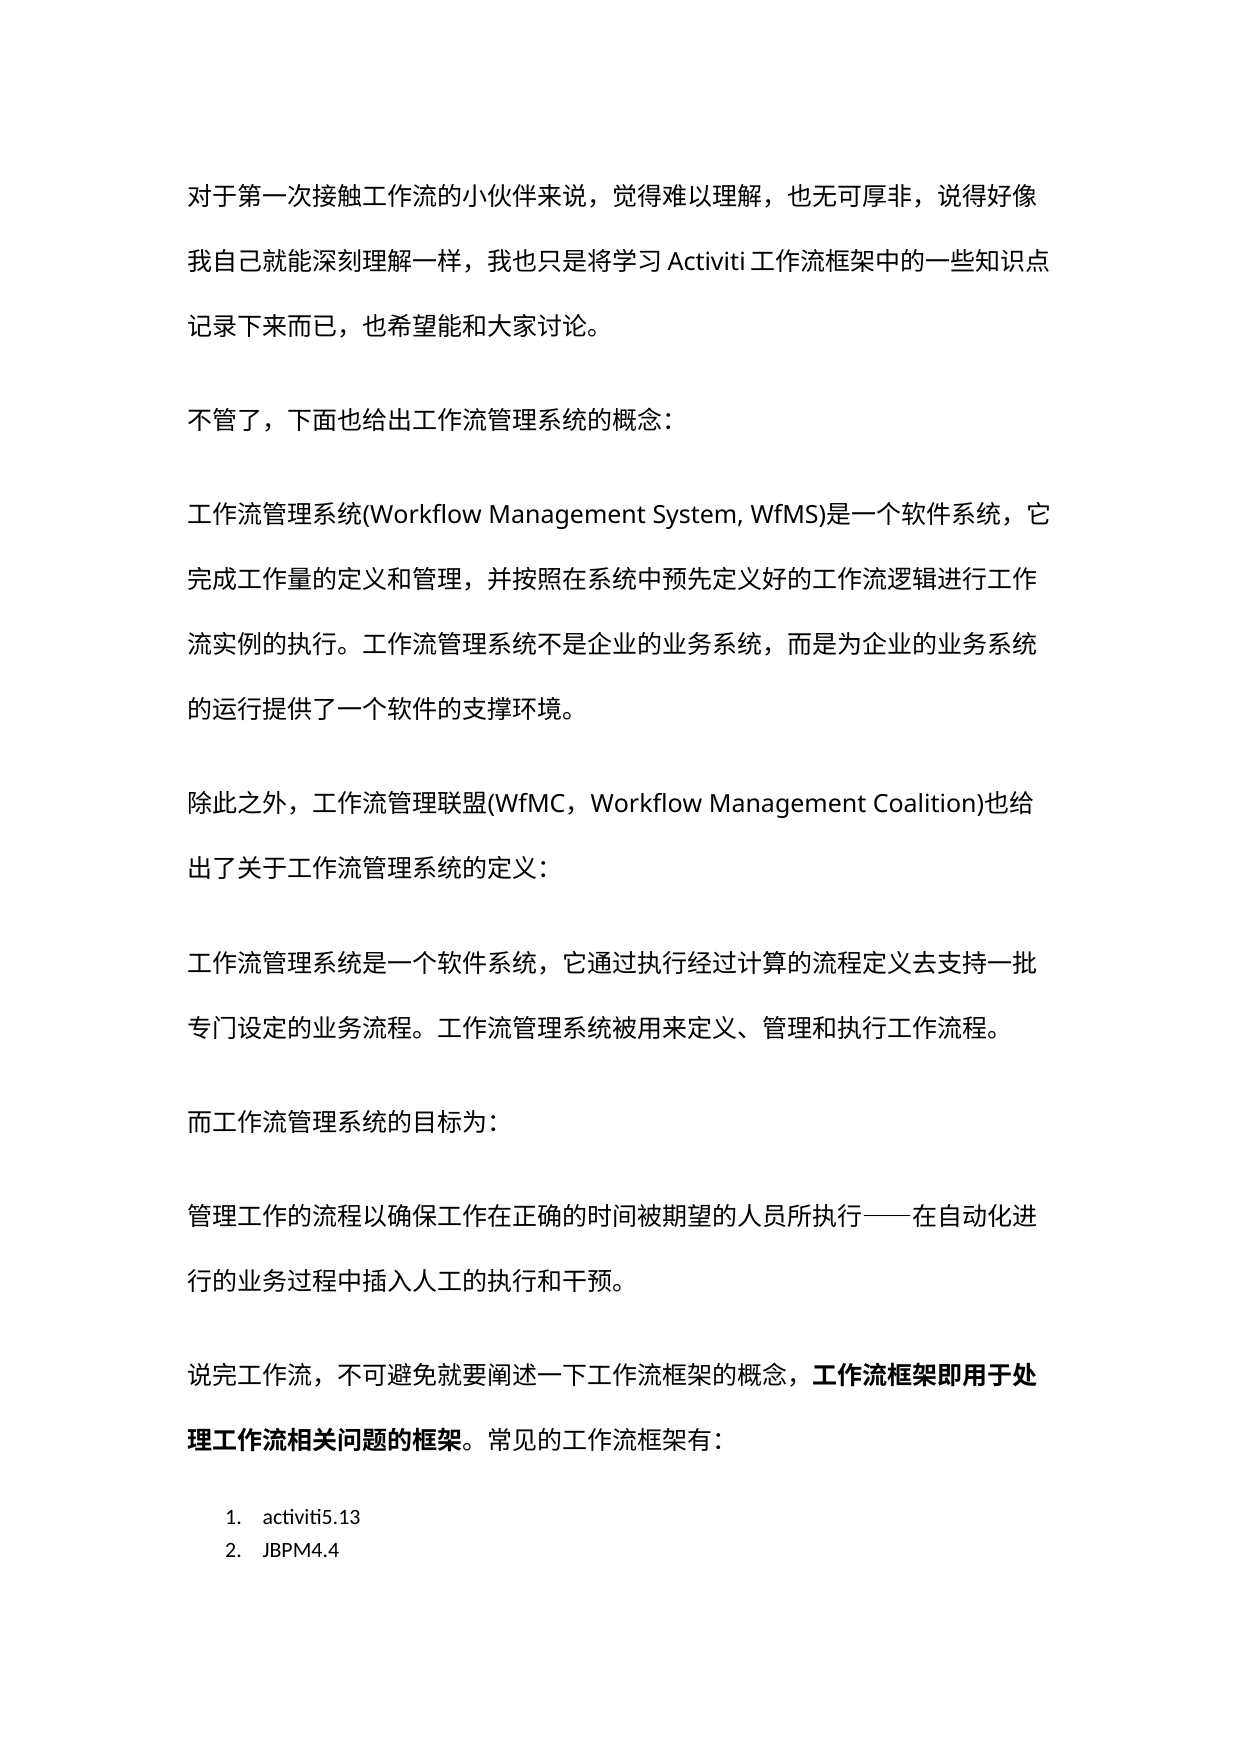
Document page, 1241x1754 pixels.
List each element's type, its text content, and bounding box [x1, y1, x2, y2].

text 不管了，下面也给出工作流管理系统的概念： [187, 386, 1053, 451]
list JBPM4.4 [225, 1533, 1053, 1565]
text 工作流管理系统(Workflow Management System, WfMS)是一个软件系统，它完成工作量的定义和管理，并按照在系统中预先定义好的工作流逻辑进行工作流实例的执行。工作流管理系统不是企业的业务系统，而是为企业的业务系统的运行提供了一个软件的支撑环境。 [187, 480, 1053, 740]
text 除此之外，工作流管理联盟(WfMC，Workflow Management Coalition)也给出了关于工作流管理系统的定义： [187, 769, 1053, 899]
list activiti5.13 [225, 1500, 1053, 1533]
text 管理工作的流程以确保工作在正确的时间被期望的人员所执行——在自动化进行的业务过程中插入人工的执行和干预。 [187, 1182, 1053, 1312]
text 说完工作流，不可避免就要阐述一下工作流框架的概念，工作流框架即用于处理工作流相关问题的框架。常见的工作流框架有： [187, 1341, 1053, 1471]
text 对于第一次接触工作流的小伙伴来说，觉得难以理解，也无可厚非，说得好像我自己就能深刻理解一样，我也只是将学习Activiti工作流框架中的一些知识点记录下来而已，也希望能和大家讨论。 [187, 162, 1053, 357]
text 工作流管理系统是一个软件系统，它通过执行经过计算的流程定义去支持一批专门设定的业务流程。工作流管理系统被用来定义、管理和执行工作流程。 [187, 929, 1053, 1059]
text 而工作流管理系统的目标为： [187, 1088, 1053, 1153]
